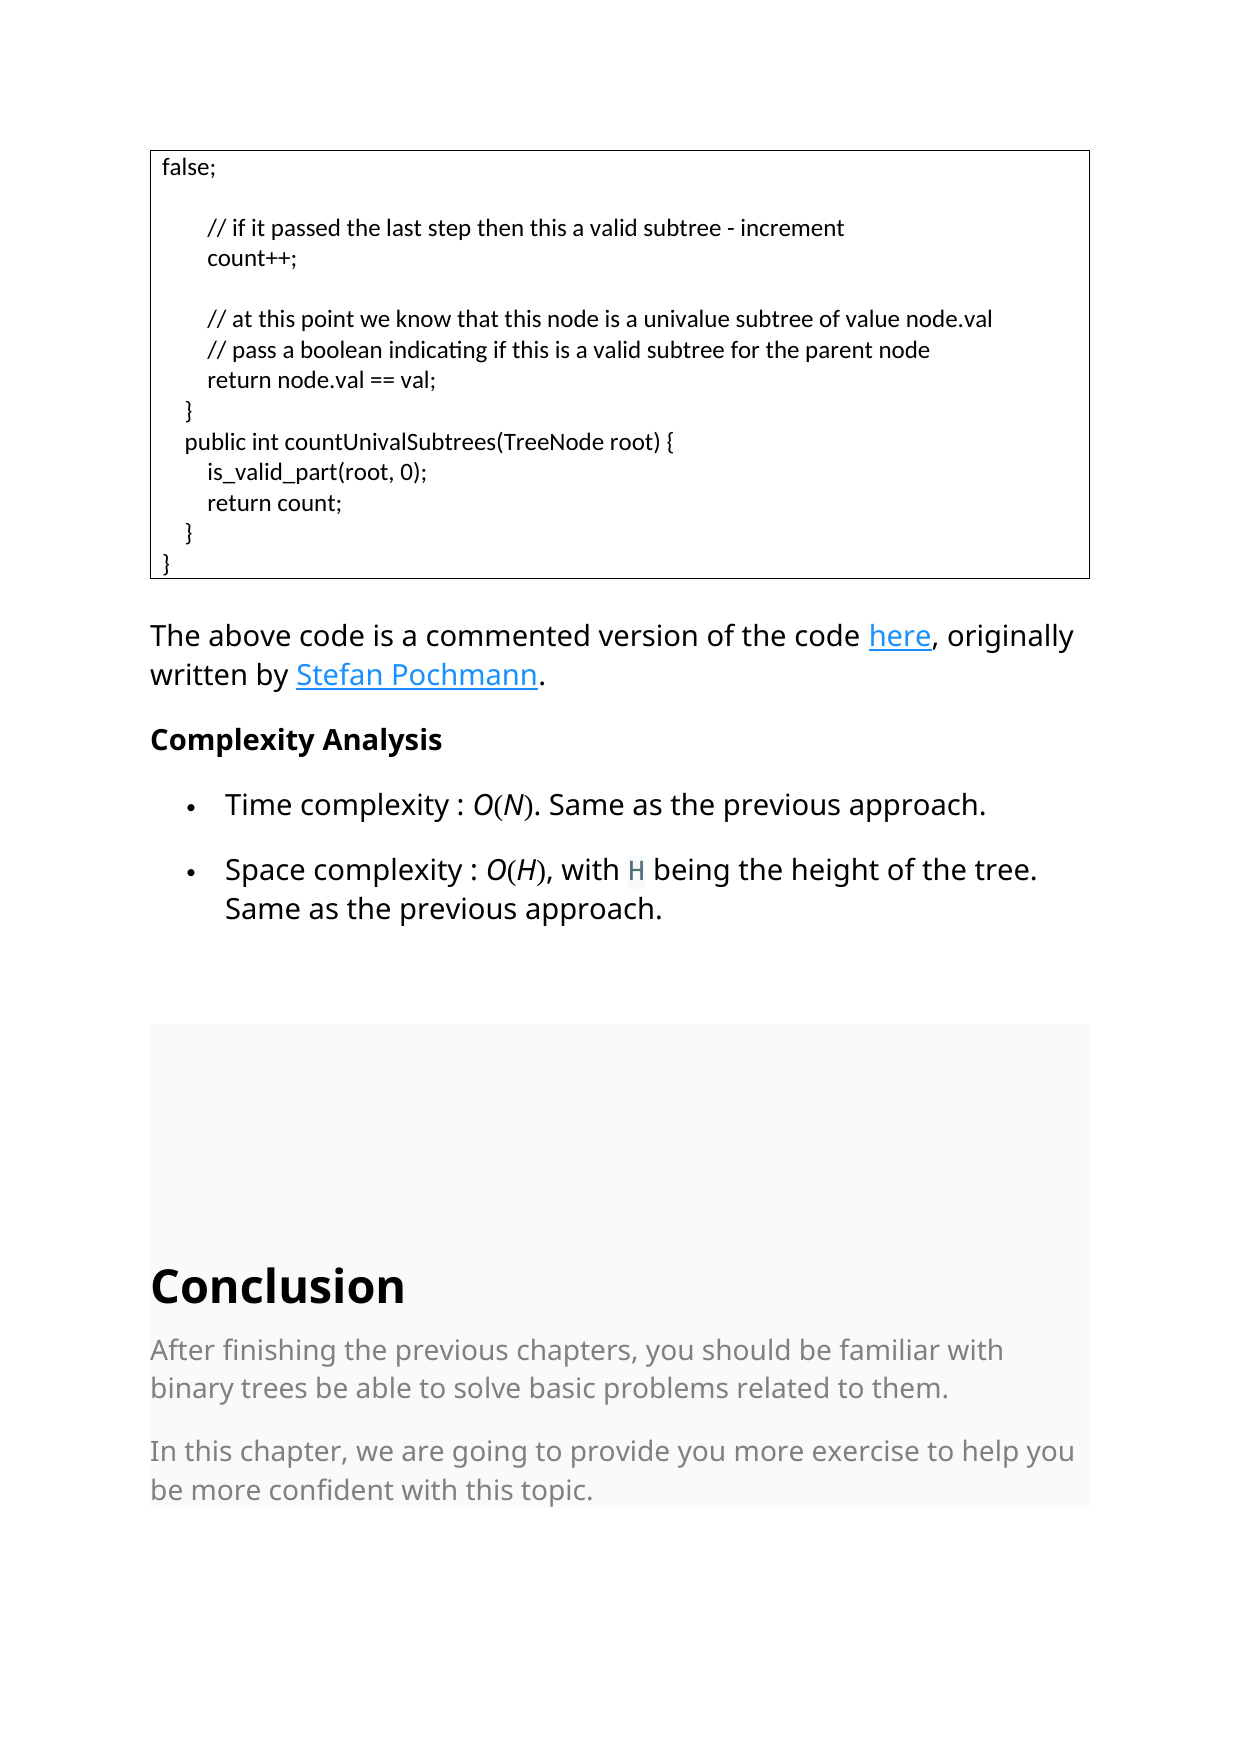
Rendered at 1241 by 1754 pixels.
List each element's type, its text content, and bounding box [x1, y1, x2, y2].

list Time complexity : O(N). Same as the previous approach. [187, 784, 1090, 824]
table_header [151, 151, 1089, 578]
text The above code is a commented version of the code here, originally written by Stefan Pochmann. [150, 615, 1090, 694]
text After finishing the previous chapters, you should be familiar with binary trees be able to solve basic problems related to them. [150, 1330, 1090, 1407]
subtitle Conclusion [150, 1254, 1090, 1317]
text Complexity Analysis [150, 719, 1090, 759]
text In this chapter, we are going to provide you more exercise to help you be more confident with this topic. [150, 1432, 1090, 1508]
list Space complexity : O(H), with H being the height of the tree. Same as the previous approach. [187, 849, 1090, 928]
